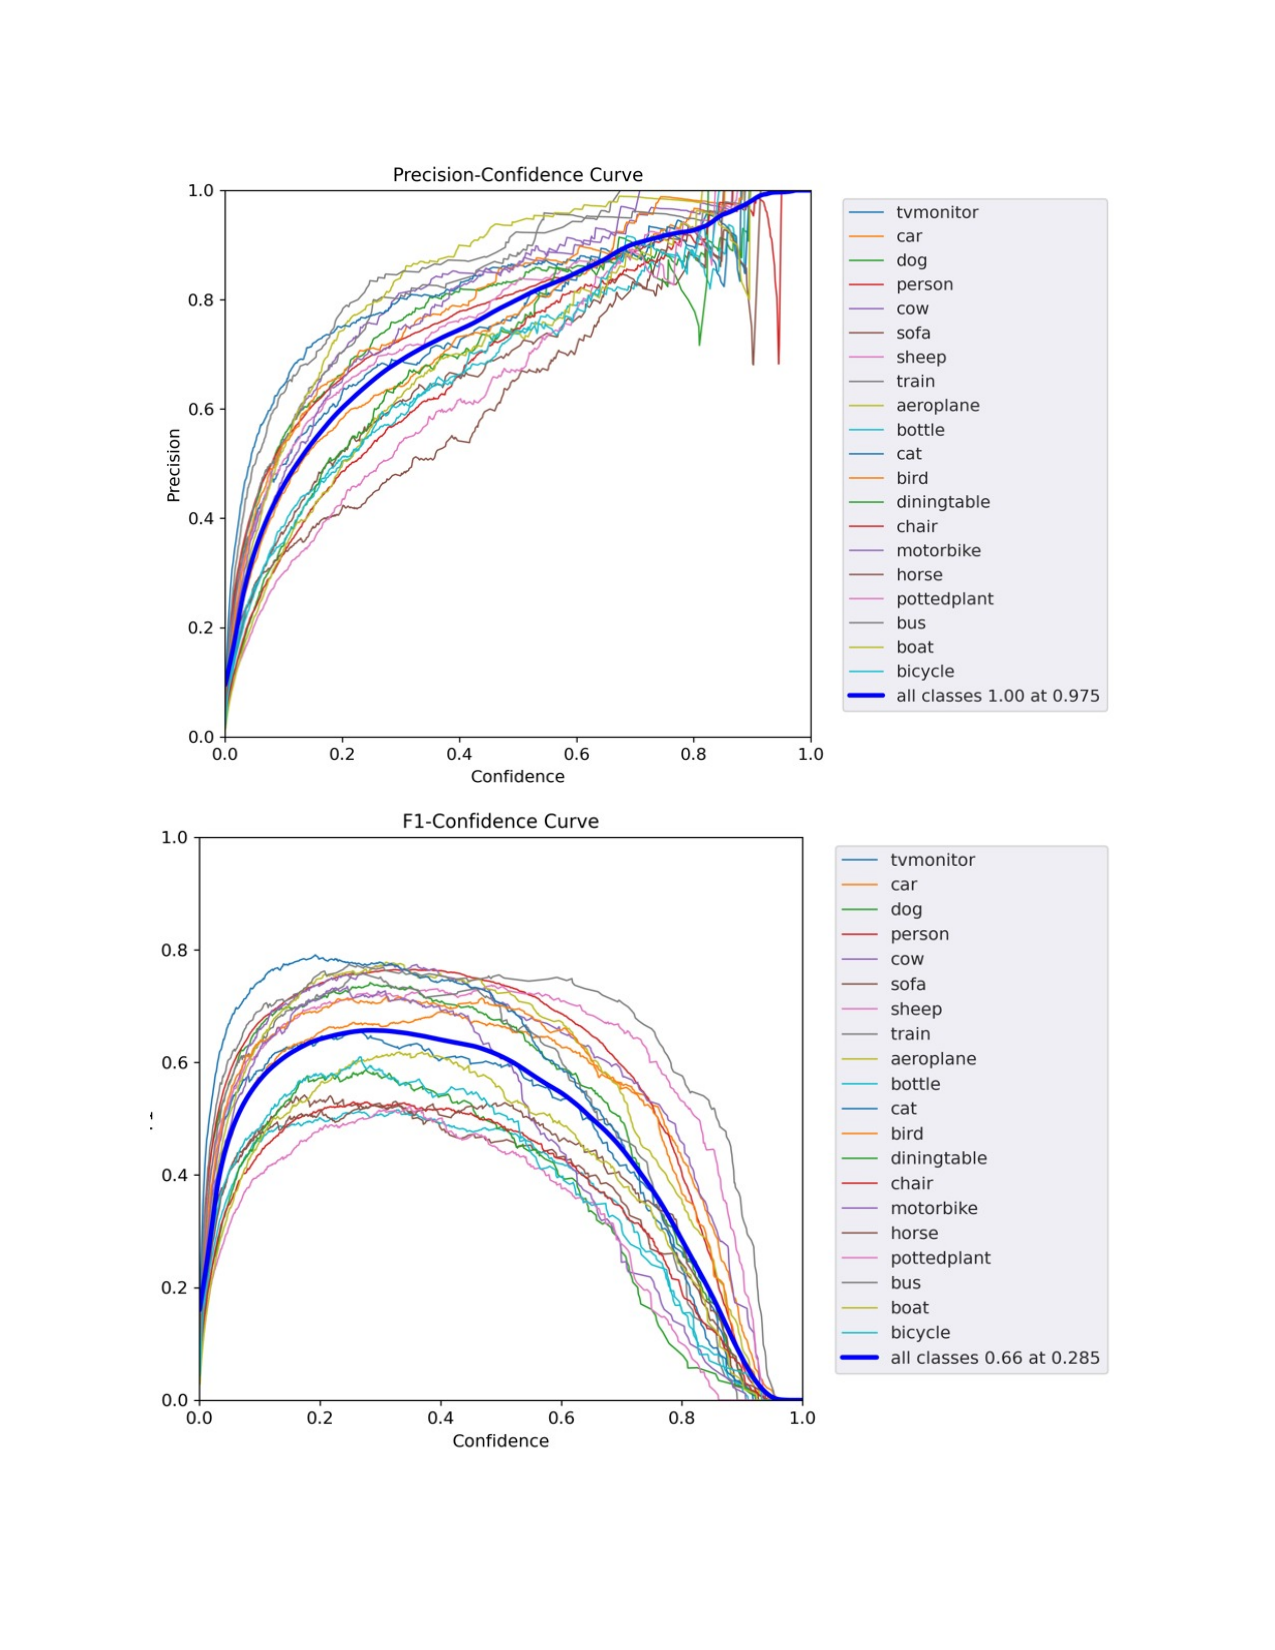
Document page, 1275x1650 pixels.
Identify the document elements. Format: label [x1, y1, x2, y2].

picture [150, 150, 1125, 800]
picture [150, 804, 1125, 1461]
